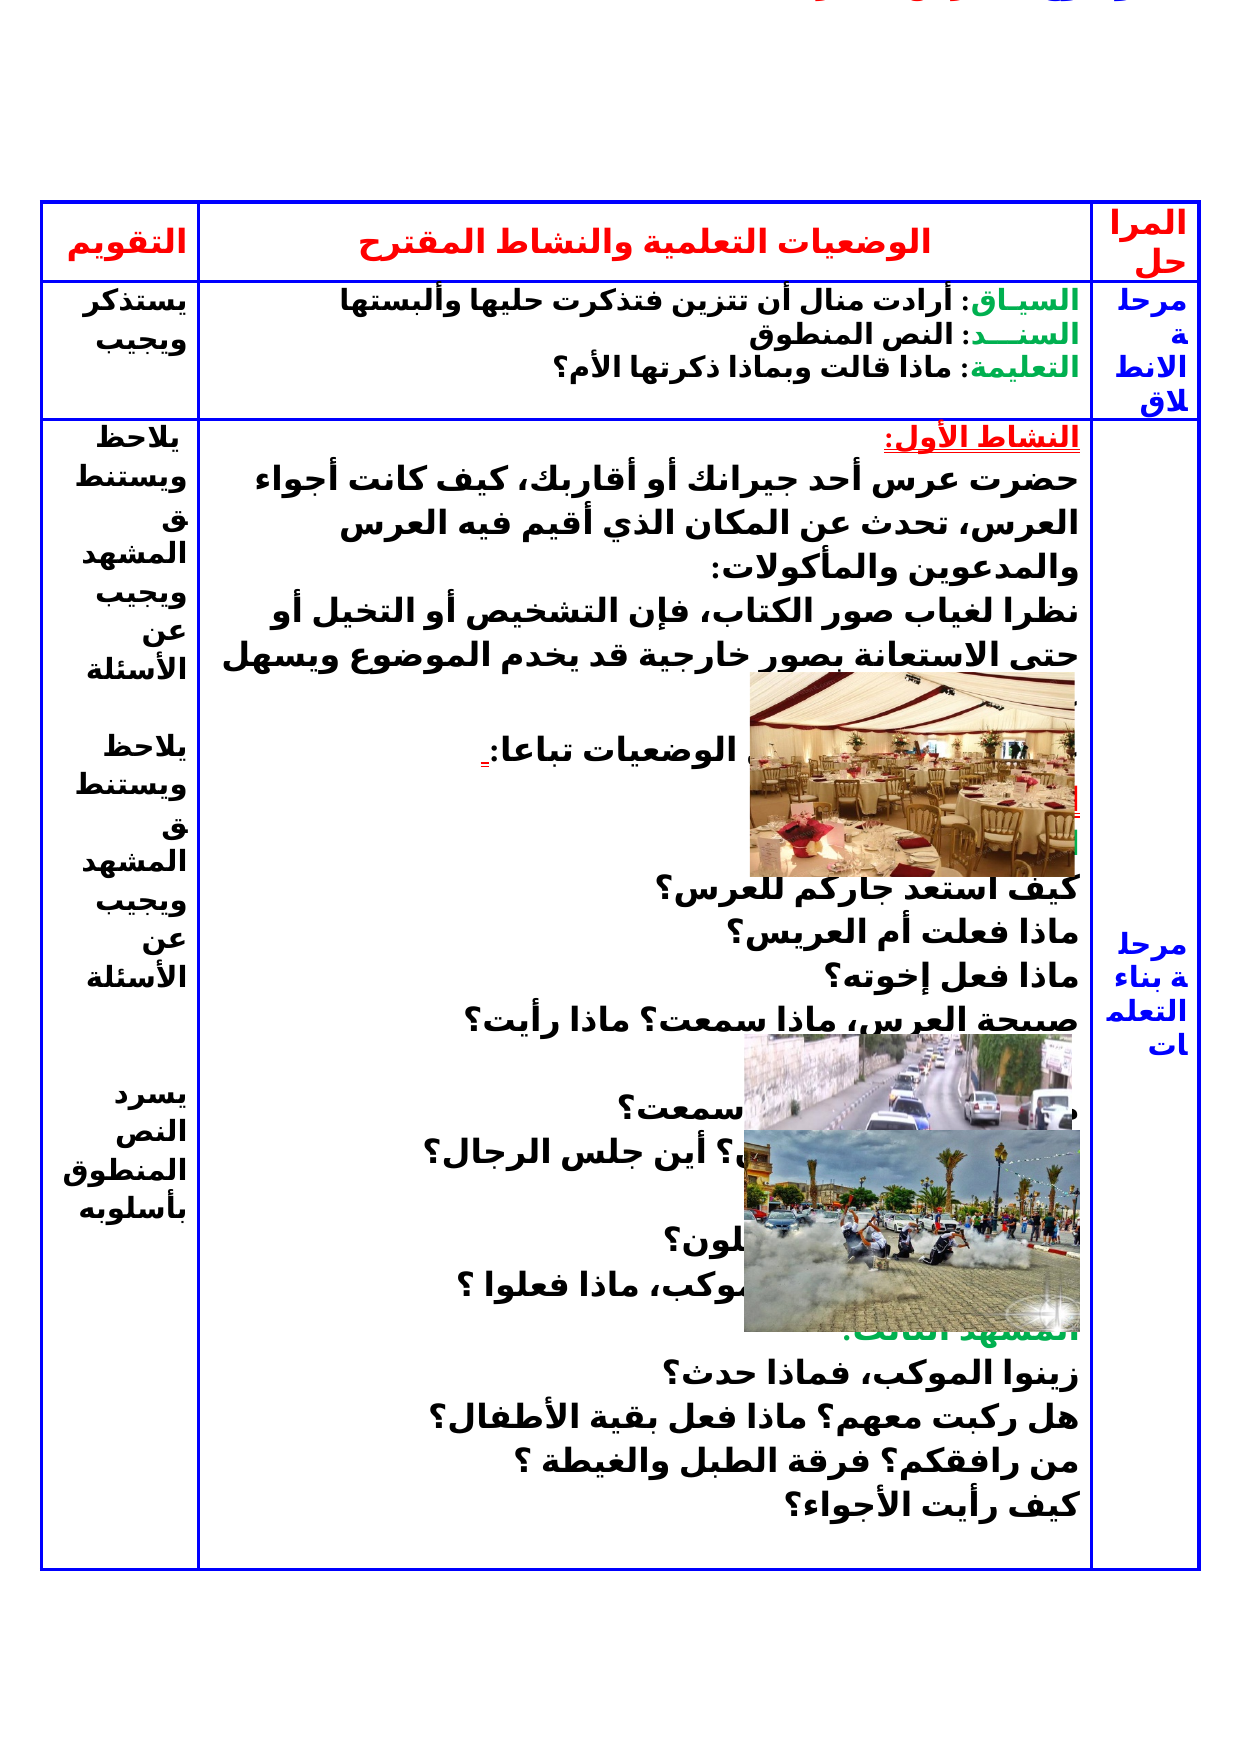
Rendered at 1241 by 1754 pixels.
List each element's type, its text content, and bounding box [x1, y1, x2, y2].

table_cell مرحلة بناء التعلمات [1093, 421, 1197, 1567]
table_header المراحل [1093, 204, 1197, 280]
picture [749, 672, 1075, 877]
table_cell النشاط الأول: حضرت عرس أحد جيرانك أو أقاربك، كيف كانت أجواء العرس، تحدث عن المكان الذي أقيم فيه العرس والمدعوين والمأكولات: نظرا لغياب صور الكتاب، فإن التشخيص أو التخيل أو حتى الاستعانة بصور خارجية قد يخدم الموضوع ويسهل على مجمل التلاميذ. عرض الصور أو تمثيل الوضعيات تباعا: النشاط الثاني: : المشهد الأول: كيف استعد جاركم للعرس؟ ماذا فعلت أم العريس؟ ماذا فعل إخوته؟ صبيحة العرس، ماذا سمعت؟ ماذا رأيت؟ المشهد الثاني: متى بدأ العرس؟ ماذا سمعت؟ متى بدأ الناس يجيئون؟ أين جلس الرجال؟ وأين جلست النساء؟ ماذا كان الأطفال يفعلون؟ في المساء، اجتمع الموكب، ماذا فعلوا ؟ المشهد الثالث: زينوا الموكب، فماذا حدث؟ هل ركبت معهم؟ ماذا فعل بقية الأطفال؟ من رافقكم؟ فرقة الطبل والغيطة ؟ كيف رأيت الأجواء؟ [200, 421, 1090, 1567]
table_header التقويم [43, 204, 197, 280]
table_cell السيـاق: أرادت منال أن تتزين فتذكرت حليها وألبستها السنـــد: النص المنطوق التعليمة: ماذا قالت وبماذا ذكرتها الأم؟ [200, 283, 1090, 417]
picture [744, 1034, 1080, 1332]
table_cell يستذكر ويجيب [43, 283, 197, 417]
table_cell يلاحظ ويستنطق المشهد ويجيب عن الأسئلة يلاحظ ويستنطق المشهد ويجيب عن الأسئلة يسرد النص المنطوق بأسلوبه [43, 421, 197, 1567]
table_cell مرحلة الانطلاق [1093, 283, 1197, 417]
table_header الوضعيات التعلمية والنشاط المقترح [200, 204, 1090, 280]
